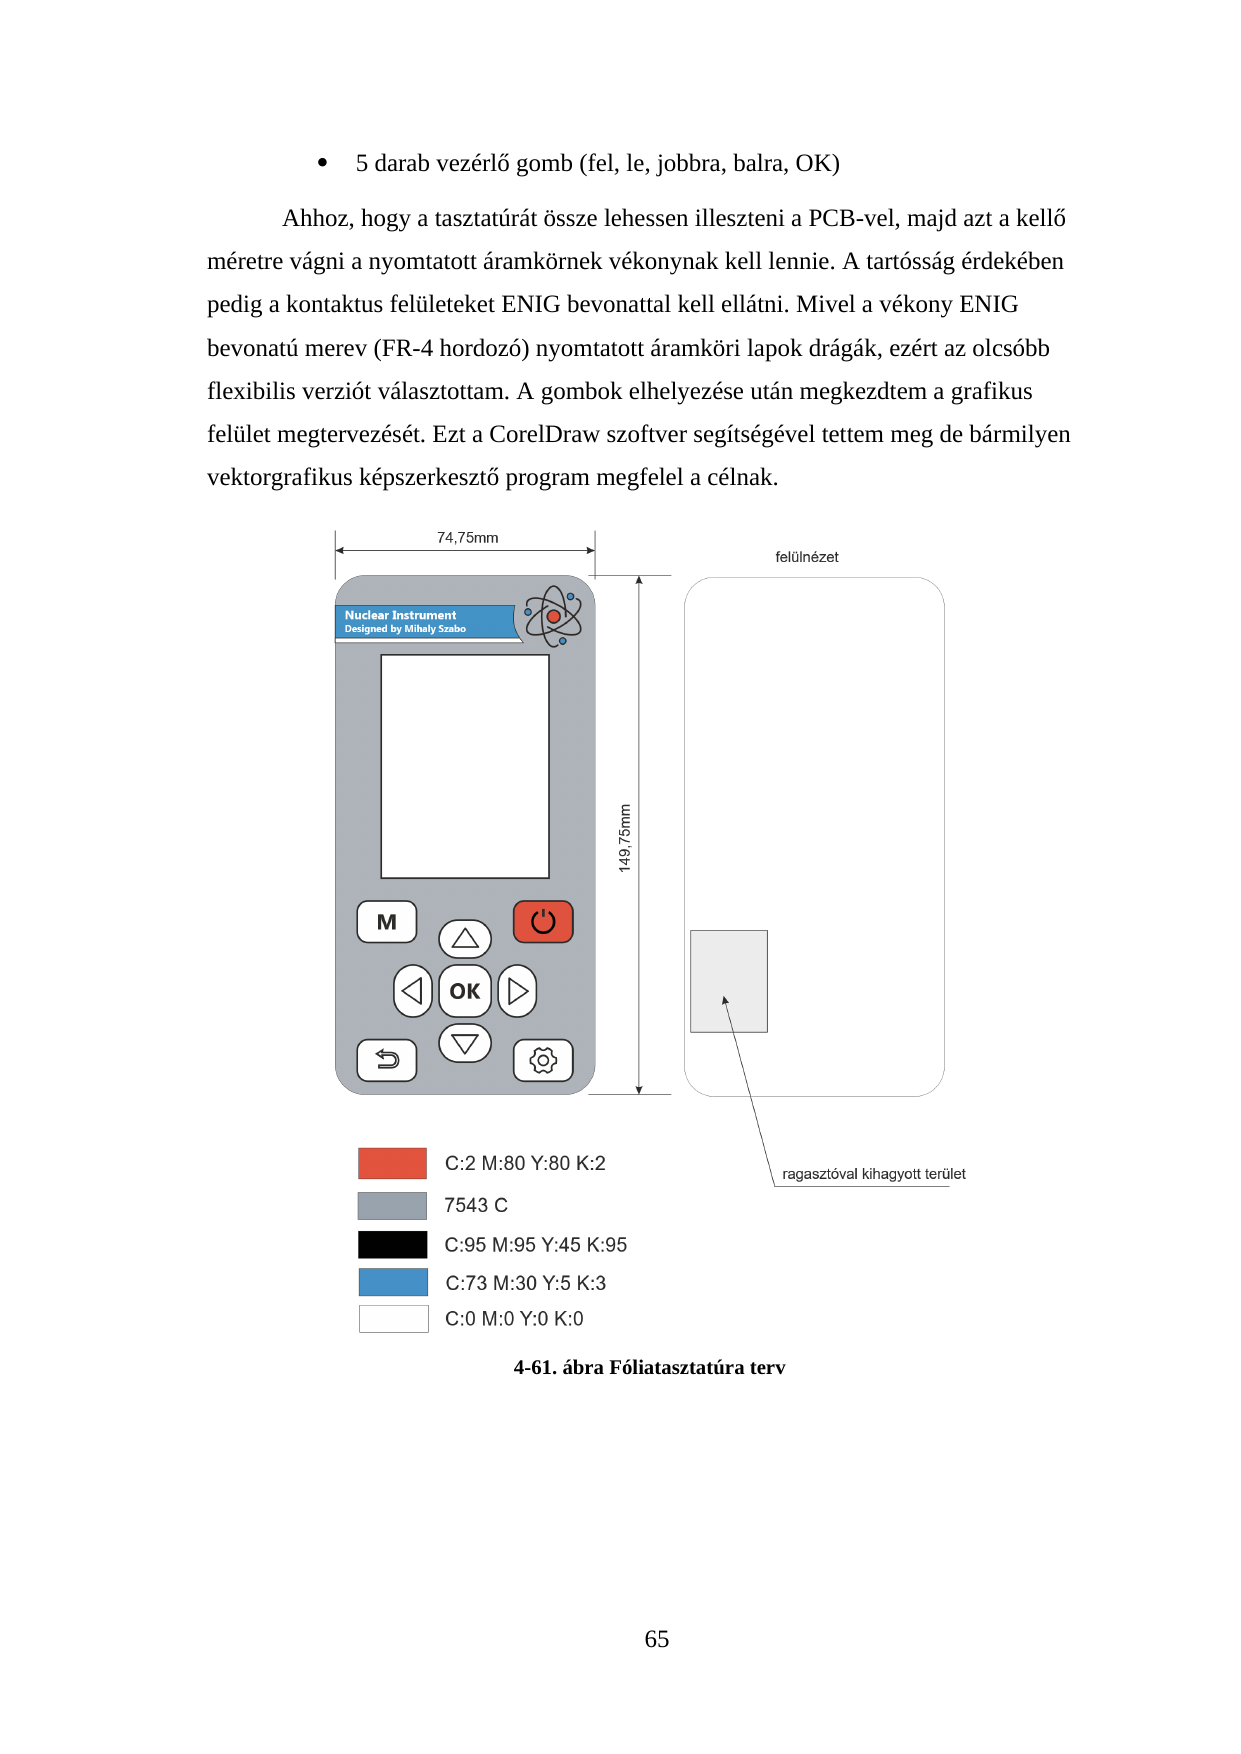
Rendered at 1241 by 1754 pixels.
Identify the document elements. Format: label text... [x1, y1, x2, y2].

list 5 darab vezérlő gomb (fel, le, jobbra, balra, OK) [318, 148, 1092, 176]
picture [331, 530, 968, 1343]
text Ahhoz, hogy a tasztatúrát össze lehessen illeszteni a PCB-vel, majd azt a kellő méretre vágni a nyomtatott áramkörnek vékonynak kell lennie. A tartósság érdekében pedig a kontaktus felületeket ENIG bevonattal kell ellátni. Mivel a vékony ENIG bevonatú merev (FR-4 hordozó) nyomtatott áramköri lapok drágák, ezért az olcsóbb flexibilis verziót választottam. A gombok elhelyezése után megkezdtem a grafikus felület megtervezését. Ezt a CorelDraw szoftver segítségével tettem meg de bármilyen vektorgrafikus képszerkesztő program megfelel a célnak. [207, 203, 1092, 491]
